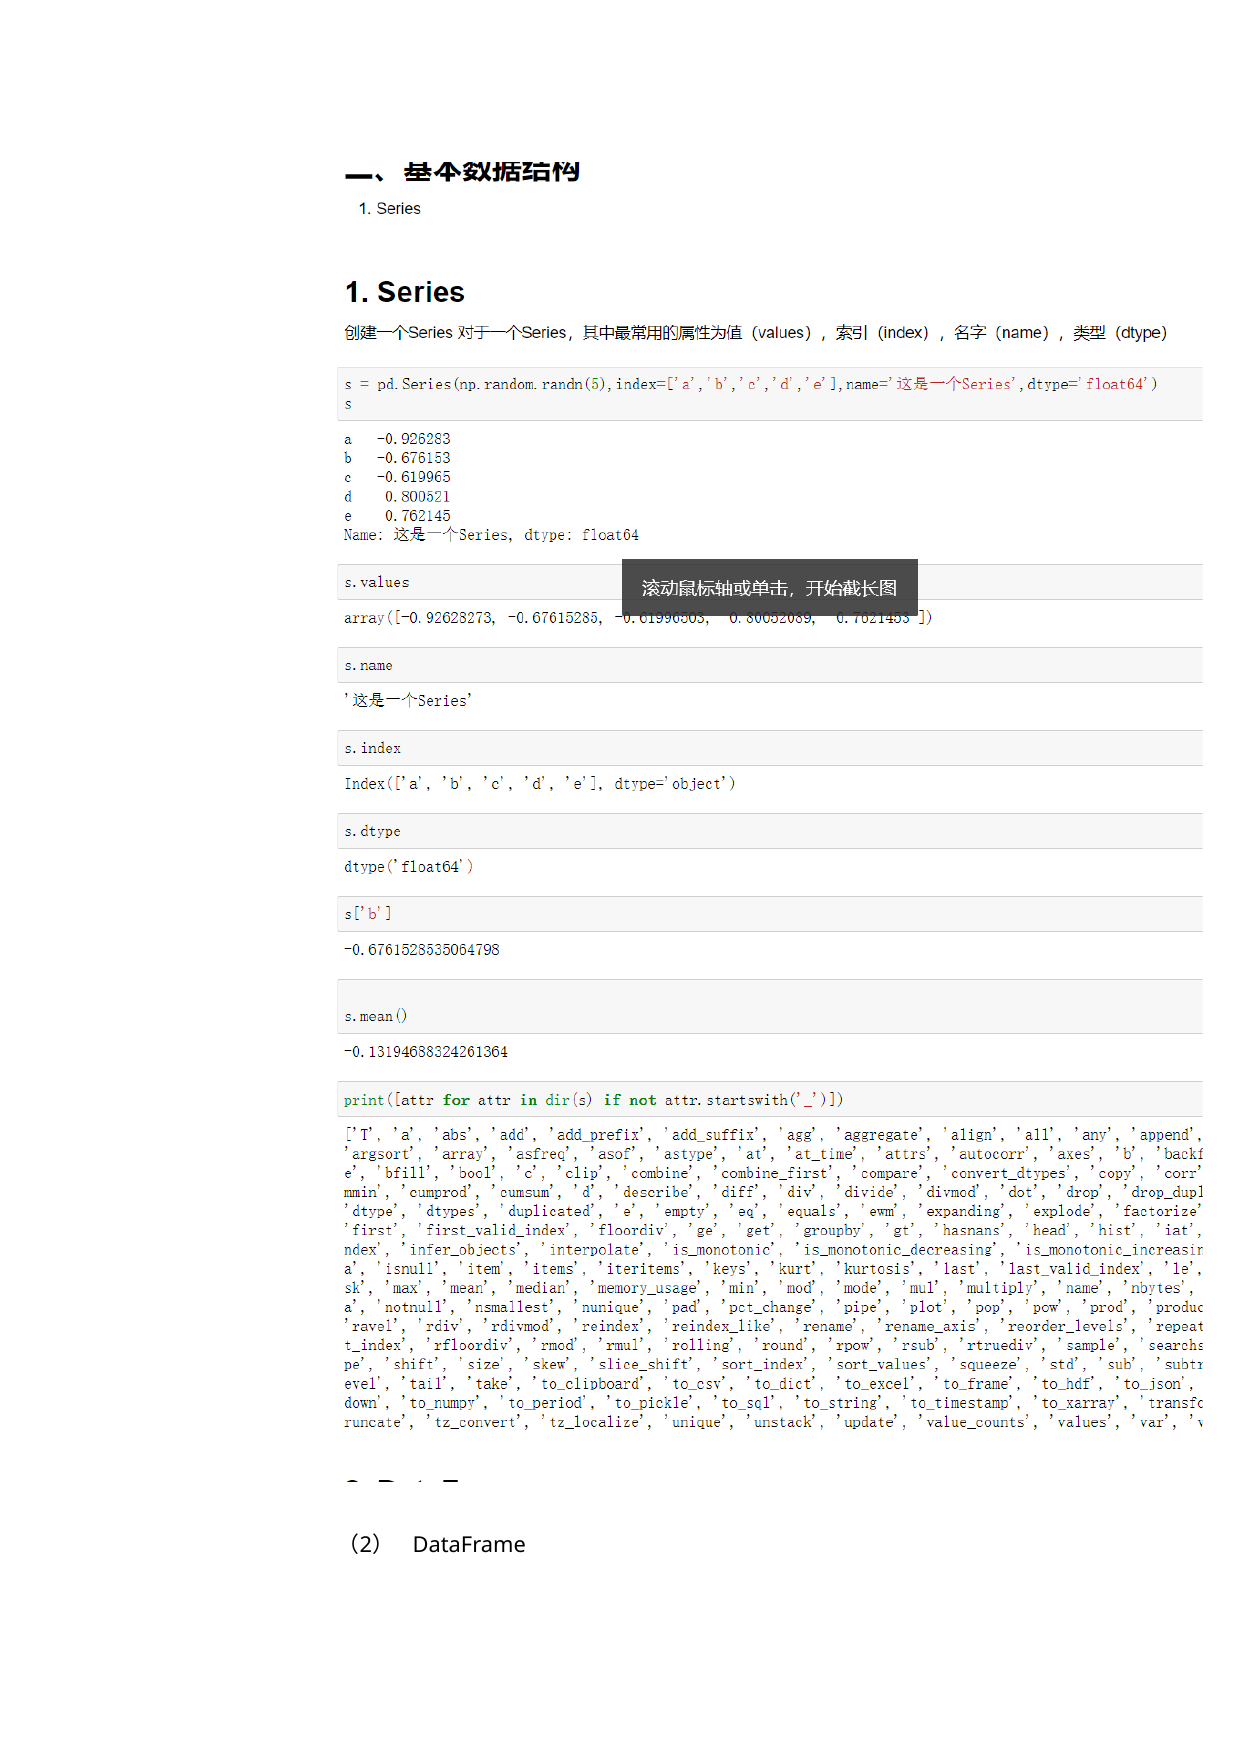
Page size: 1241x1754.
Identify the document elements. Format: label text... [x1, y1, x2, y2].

list DataFrame [337, 1527, 1053, 1559]
picture [337, 162, 1203, 1482]
